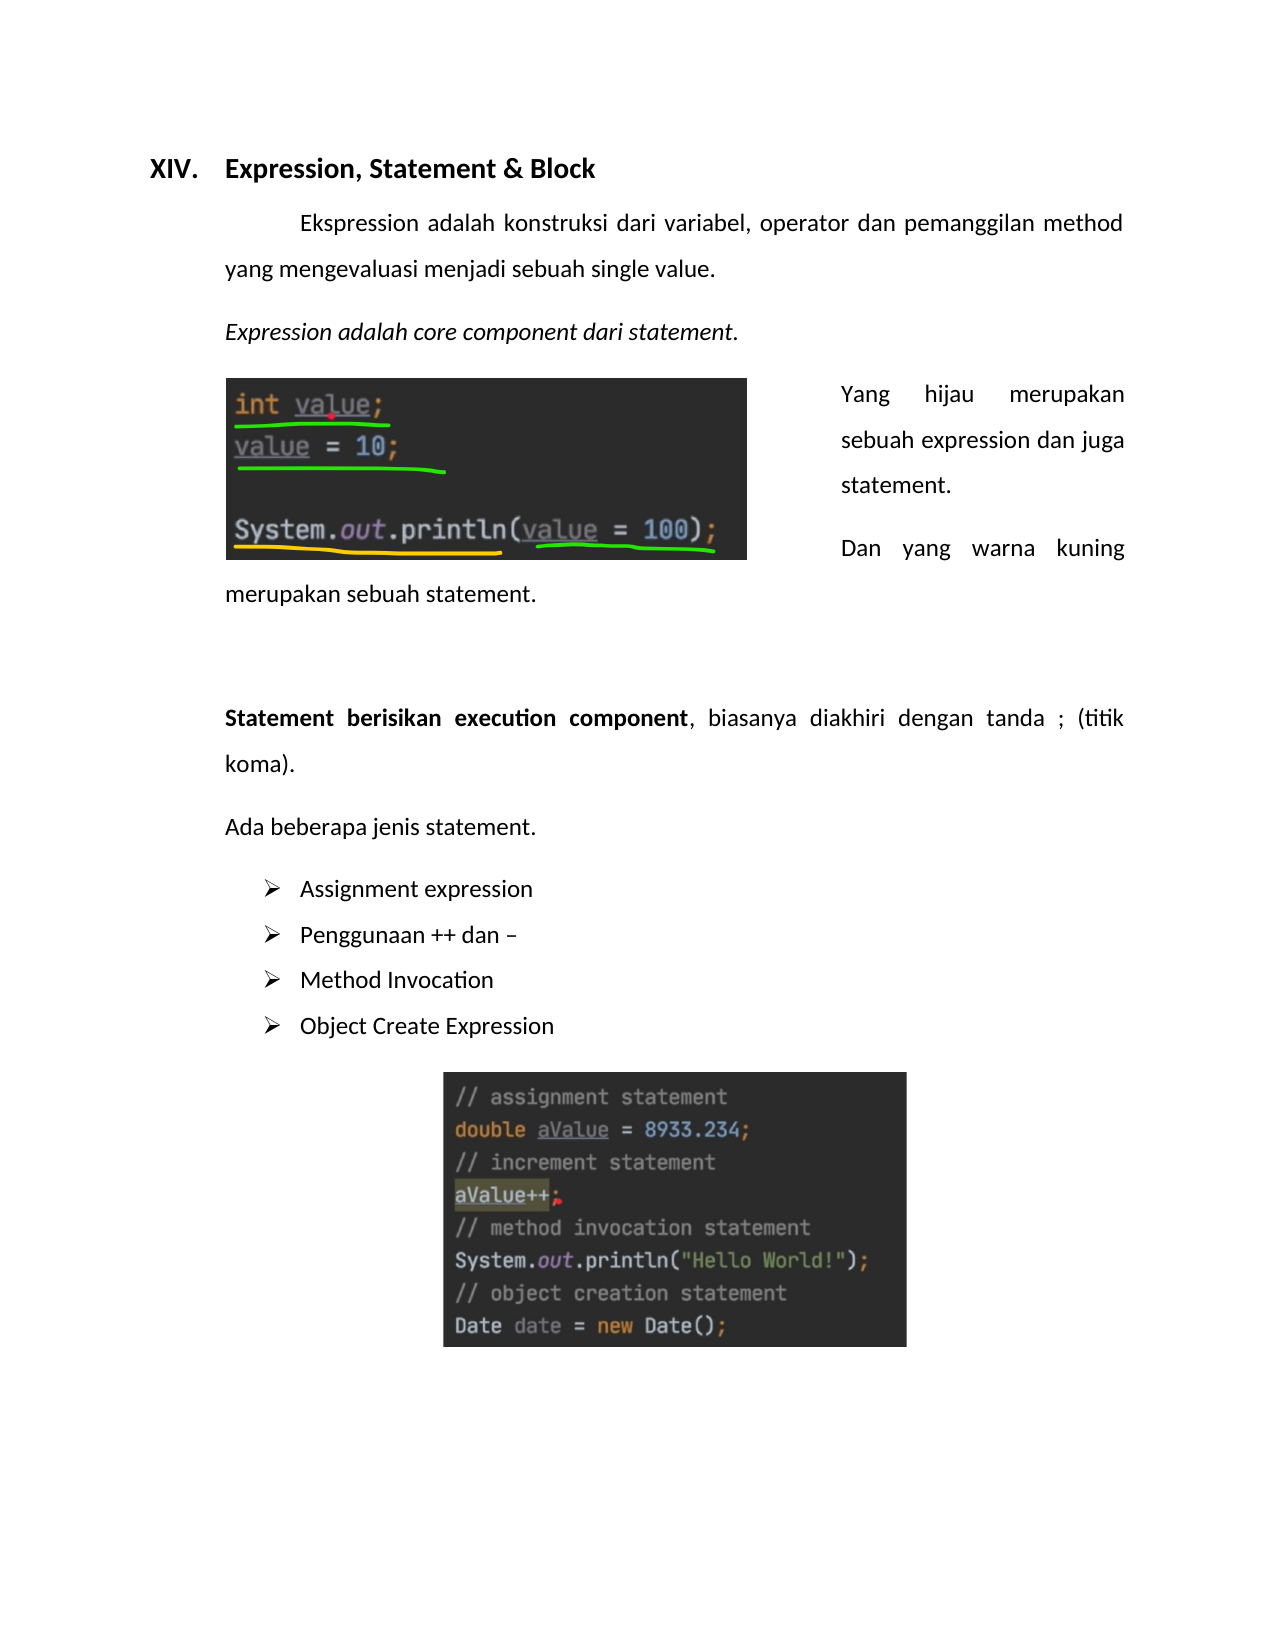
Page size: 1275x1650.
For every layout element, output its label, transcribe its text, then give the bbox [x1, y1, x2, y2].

text Dan yang warna kuning merupakan sebuah statement. [225, 532, 1125, 608]
text Ada beberapa jenis statement. [225, 811, 1125, 841]
list Assignment expression [262, 873, 1125, 903]
text Statement berisikan execution component, biasanya diakhiri dengan tanda ; (titik koma). [225, 702, 1125, 779]
subtitle Expression, Statement & Block [150, 150, 1125, 186]
text Ekspression adalah konstruksi dari variabel, operator dan pemanggilan method yang mengevaluasi menjadi sebuah single value. [225, 208, 1125, 284]
list Penggunaan ++ dan – [262, 919, 1125, 949]
picture [225, 378, 747, 559]
text Yang hijau merupakan sebuah expression dan juga statement. [747, 378, 1125, 500]
list Object Create Expression [262, 1010, 1125, 1041]
picture [443, 1072, 907, 1347]
text Expression adalah core component dari statement. [225, 316, 1125, 346]
list Method Invocation [262, 964, 1125, 995]
